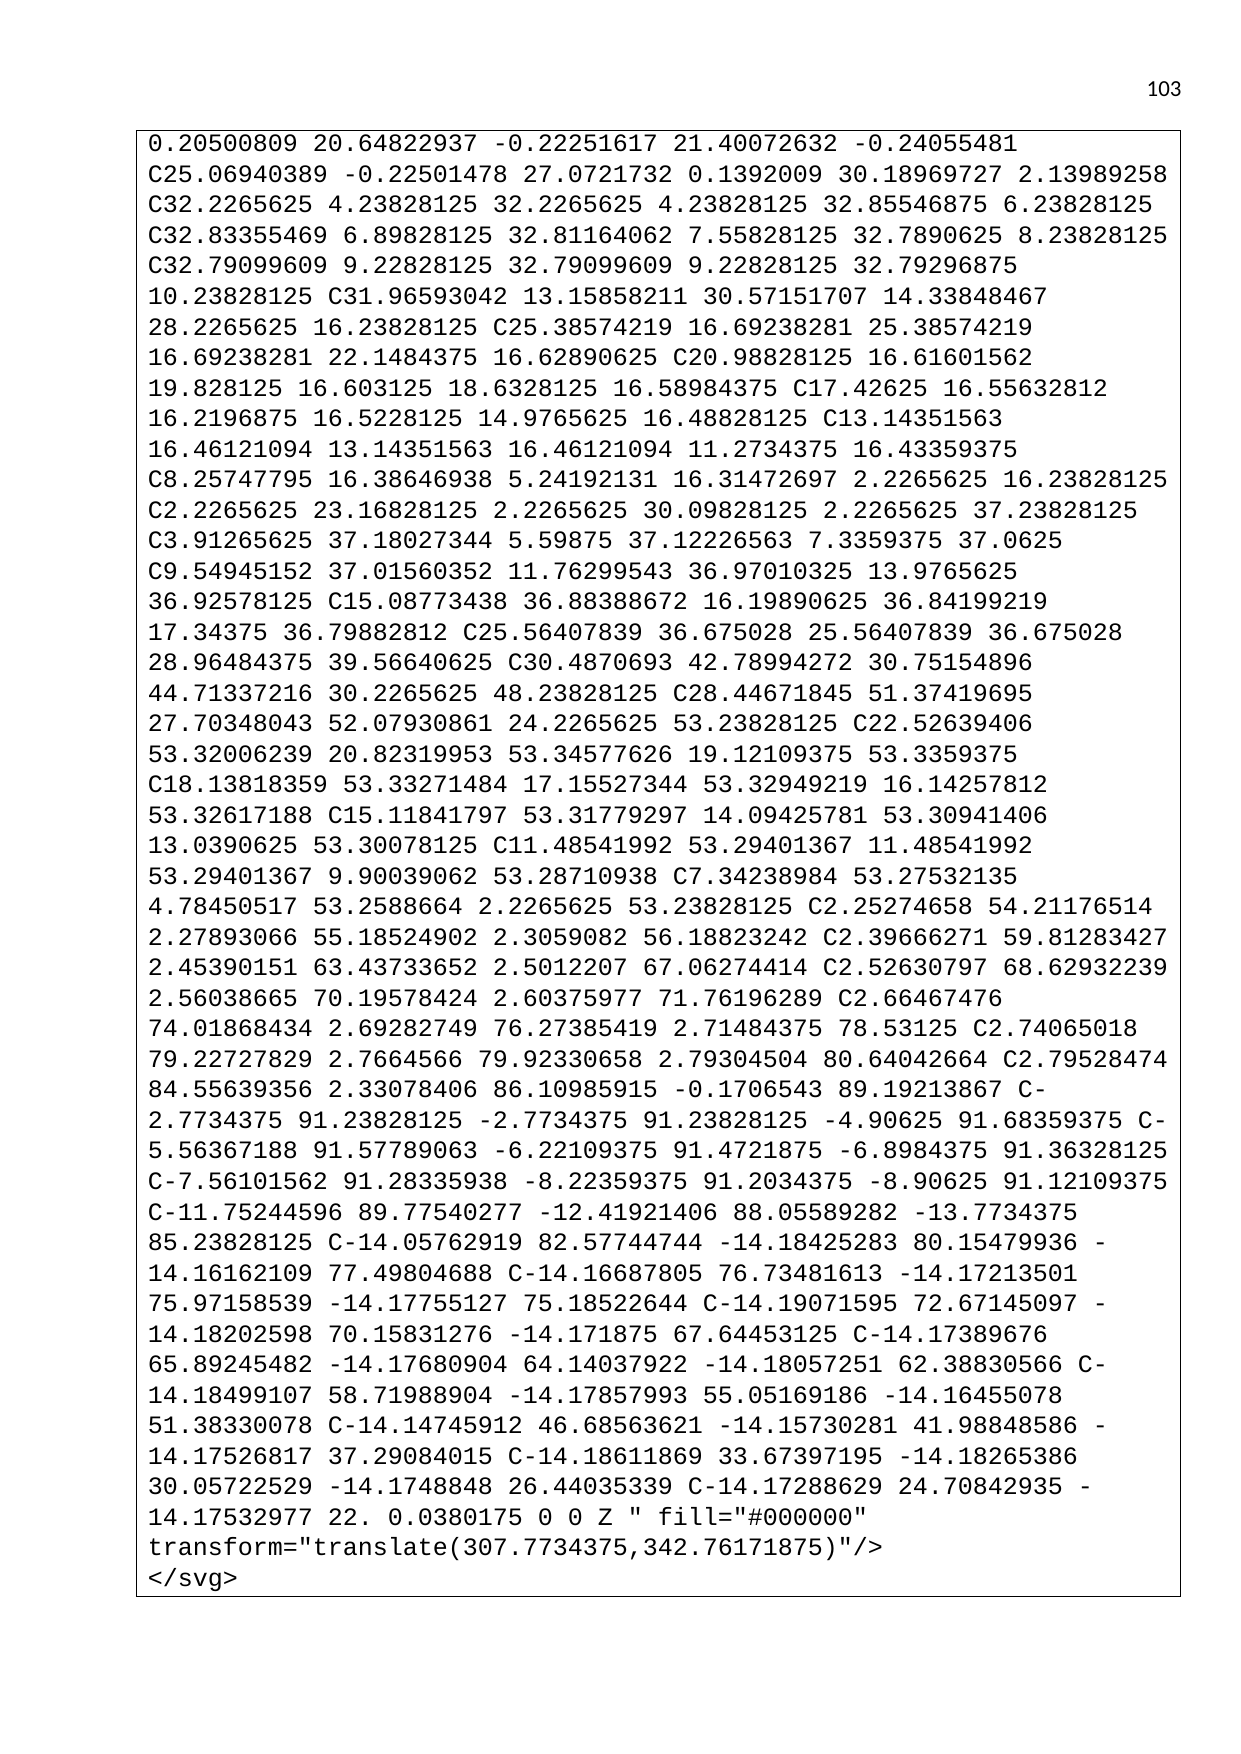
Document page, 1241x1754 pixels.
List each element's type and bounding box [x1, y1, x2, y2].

table_header [137, 131, 1180, 1596]
